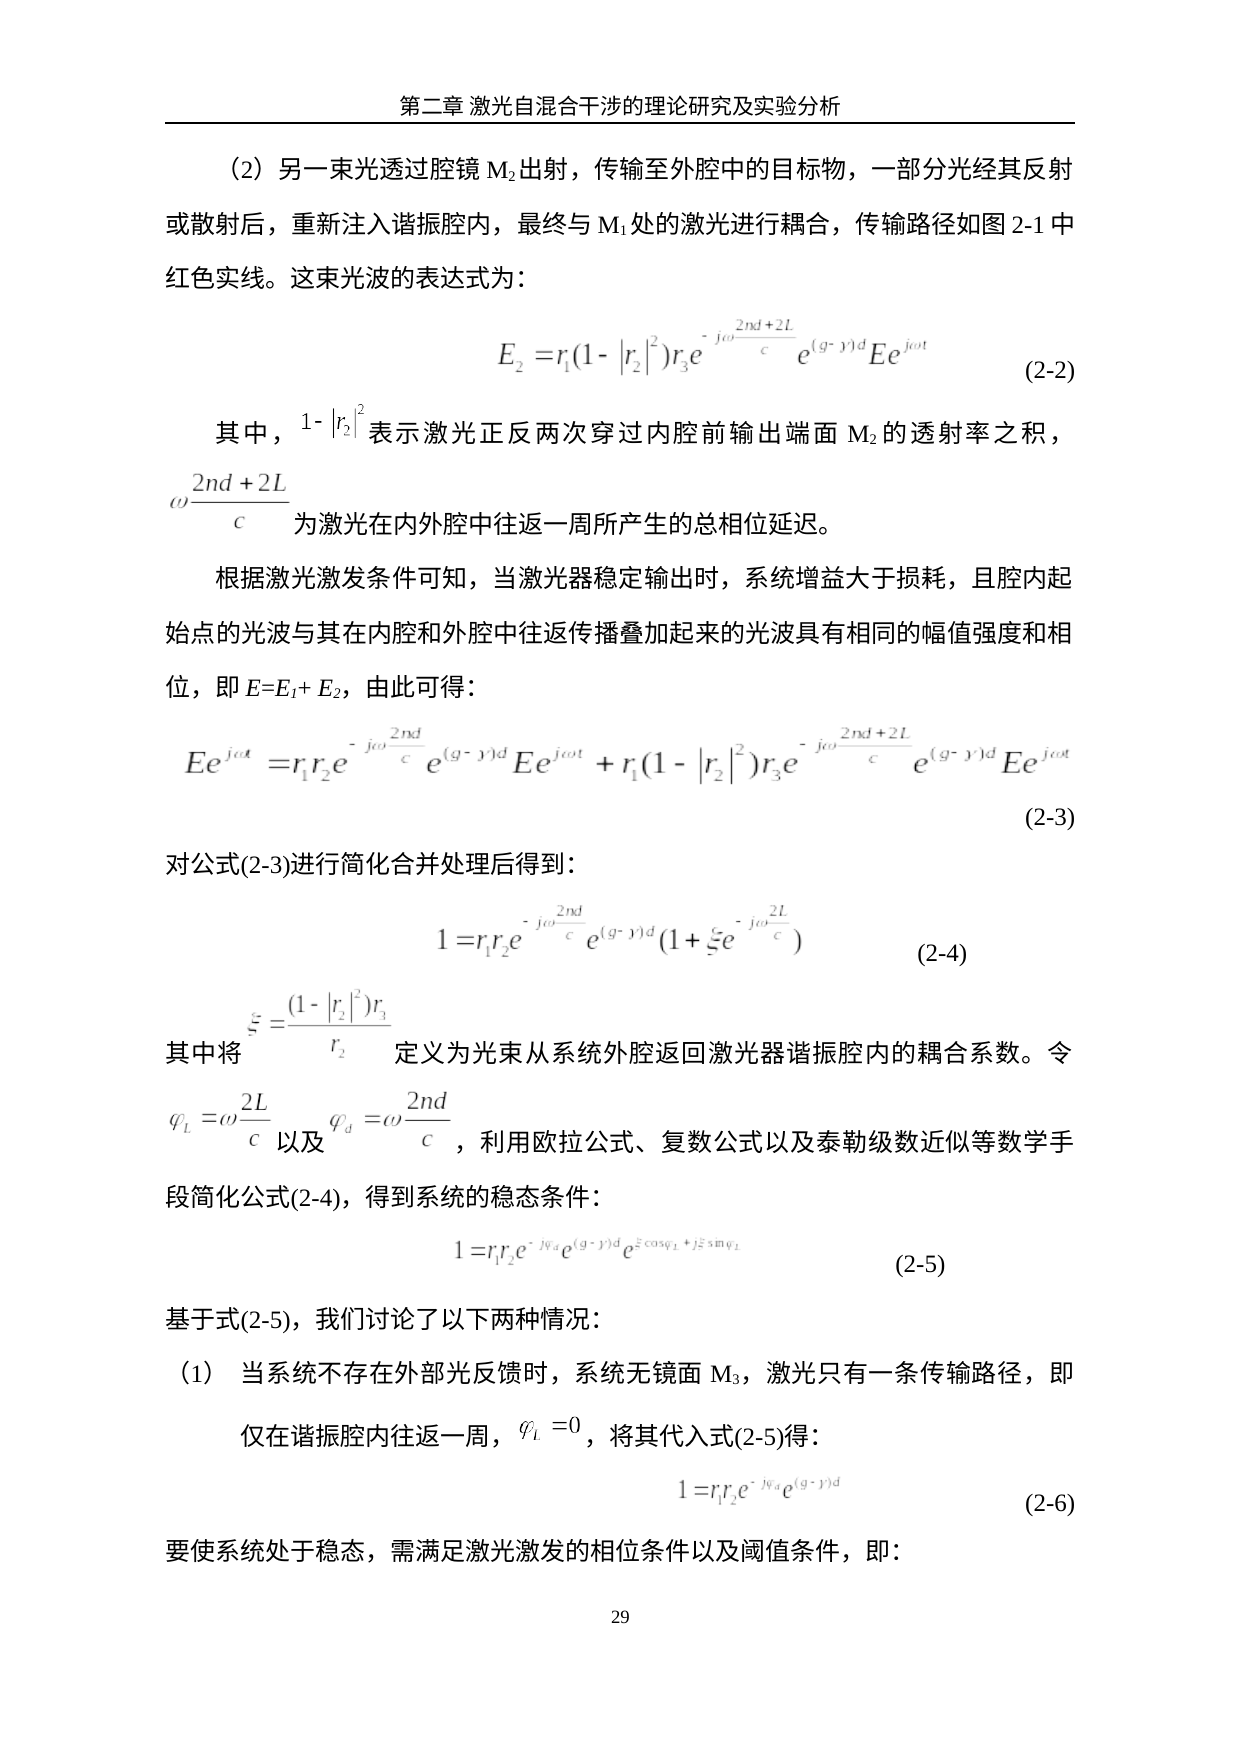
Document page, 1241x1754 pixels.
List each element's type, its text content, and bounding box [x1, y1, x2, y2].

text （2）另一束光透过腔镜M2出射，传输至外腔中的目标物，一部分光经其反射或散射后，重新注入谐振腔内，最终与M1处的激光进行耦合，传输路径如图2-1中红色实线。这束光波的表达式为： [165, 150, 1075, 295]
text 根据激光激发条件可知，当激光器稳定输出时，系统增益大于损耗，且腔内起始点的光波与其在内腔和外腔中往返传播叠加起来的光波具有相同的幅值强度和相位，即E=E1+ E2，由此可得： [165, 559, 1075, 704]
list 当系统不存在外部光反馈时，系统无镜面M3，激光只有一条传输路径，即仅在谐振腔内往返一周，，将其代入式(2-5)得： [165, 1353, 1075, 1453]
text 对公式(2-3)进行简化合并处理后得到： [165, 845, 1075, 881]
text (2-3) [165, 722, 1075, 831]
text (2-6) [165, 1471, 1075, 1517]
text (2-5) [165, 1231, 1075, 1277]
text 其中，表示激光正反两次穿过内腔前输出端面M2的透射率之积，为激光在内外腔中往返一周所产生的总相位延迟。 [165, 398, 1075, 541]
text (2-2) [165, 313, 1075, 384]
text 要使系统处于稳态，需满足激光激发的相位条件以及阈值条件，即： [165, 1531, 975, 1567]
text (2-4) [165, 899, 1075, 967]
text 其中将定义为光束从系统外腔返回激光器谐振腔内的耦合系数。令以及，利用欧拉公式、复数公式以及泰勒级数近似等数学手段简化公式(2-4)，得到系统的稳态条件： [165, 982, 1075, 1213]
text 基于式(2-5)，我们讨论了以下两种情况： [165, 1299, 1075, 1335]
